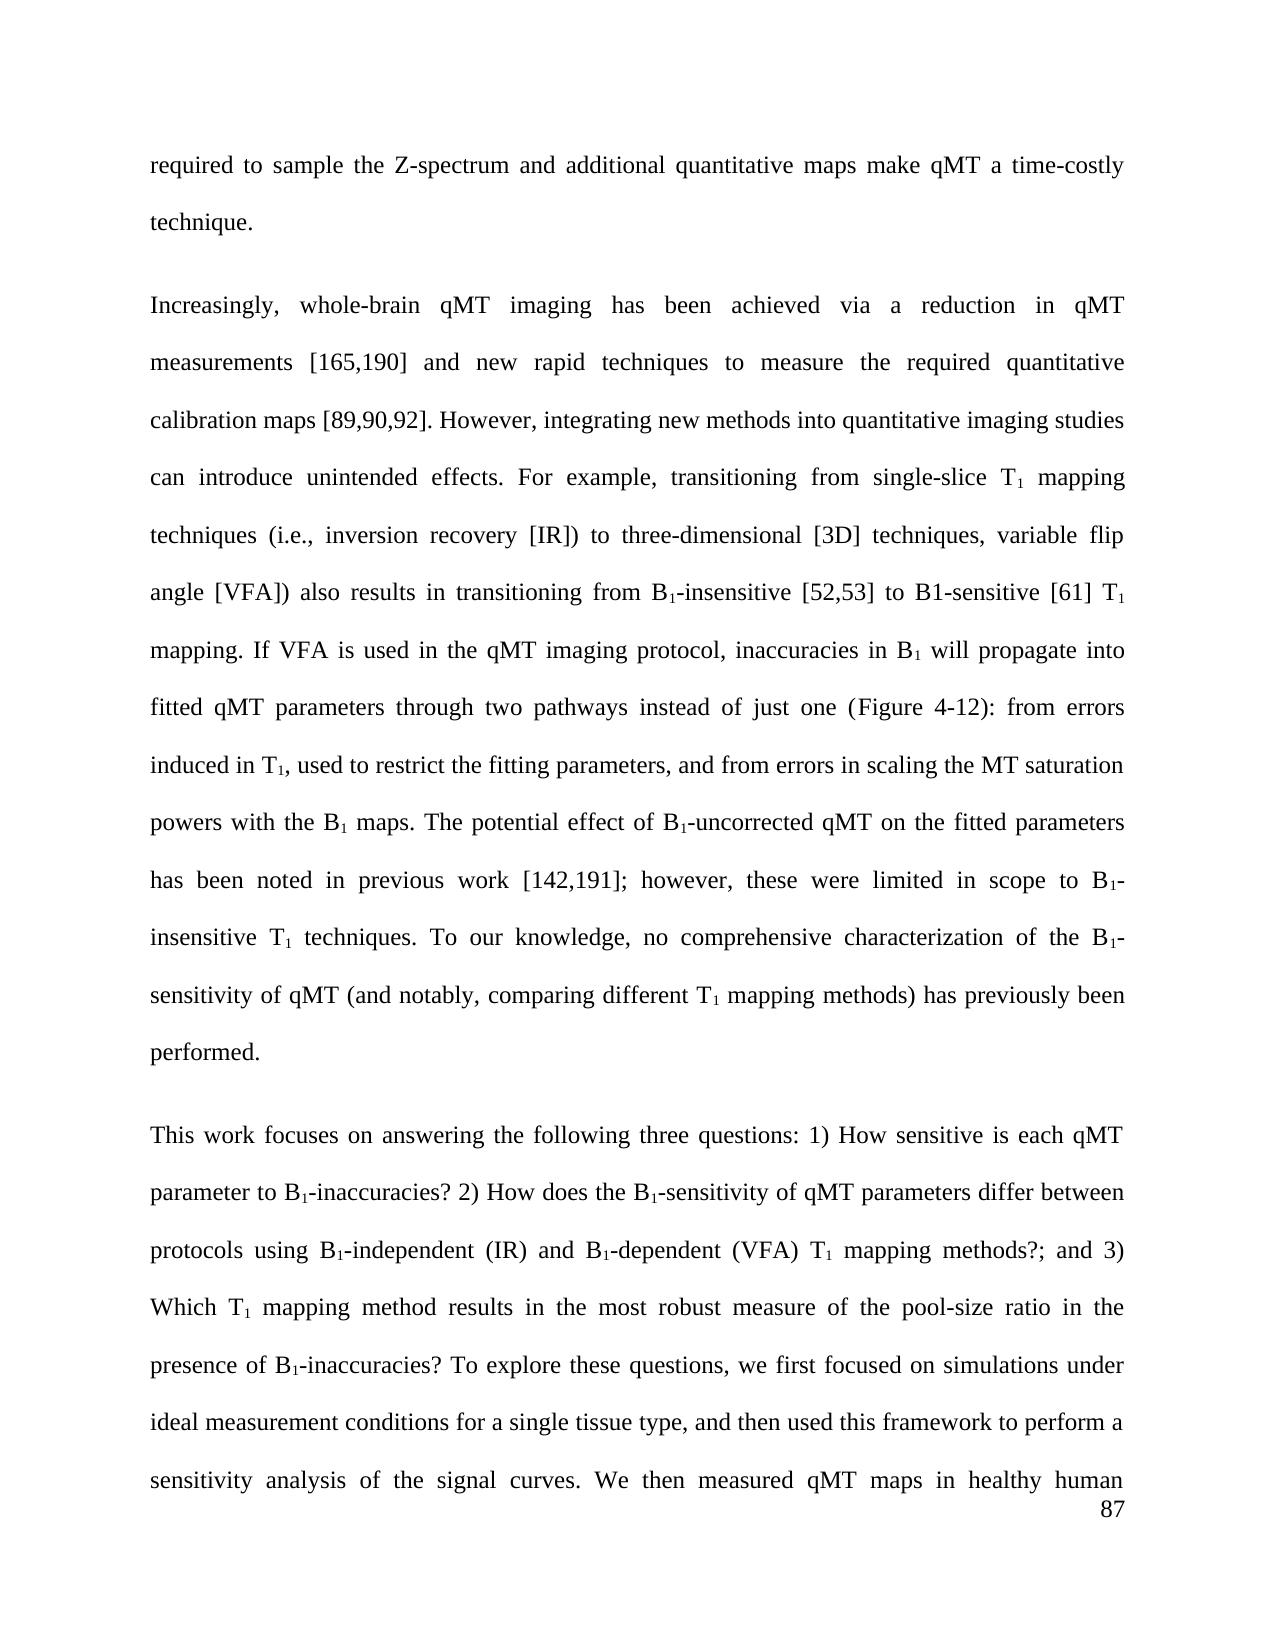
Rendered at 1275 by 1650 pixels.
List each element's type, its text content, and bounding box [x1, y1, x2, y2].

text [150, 1120, 1125, 1494]
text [150, 150, 1125, 236]
